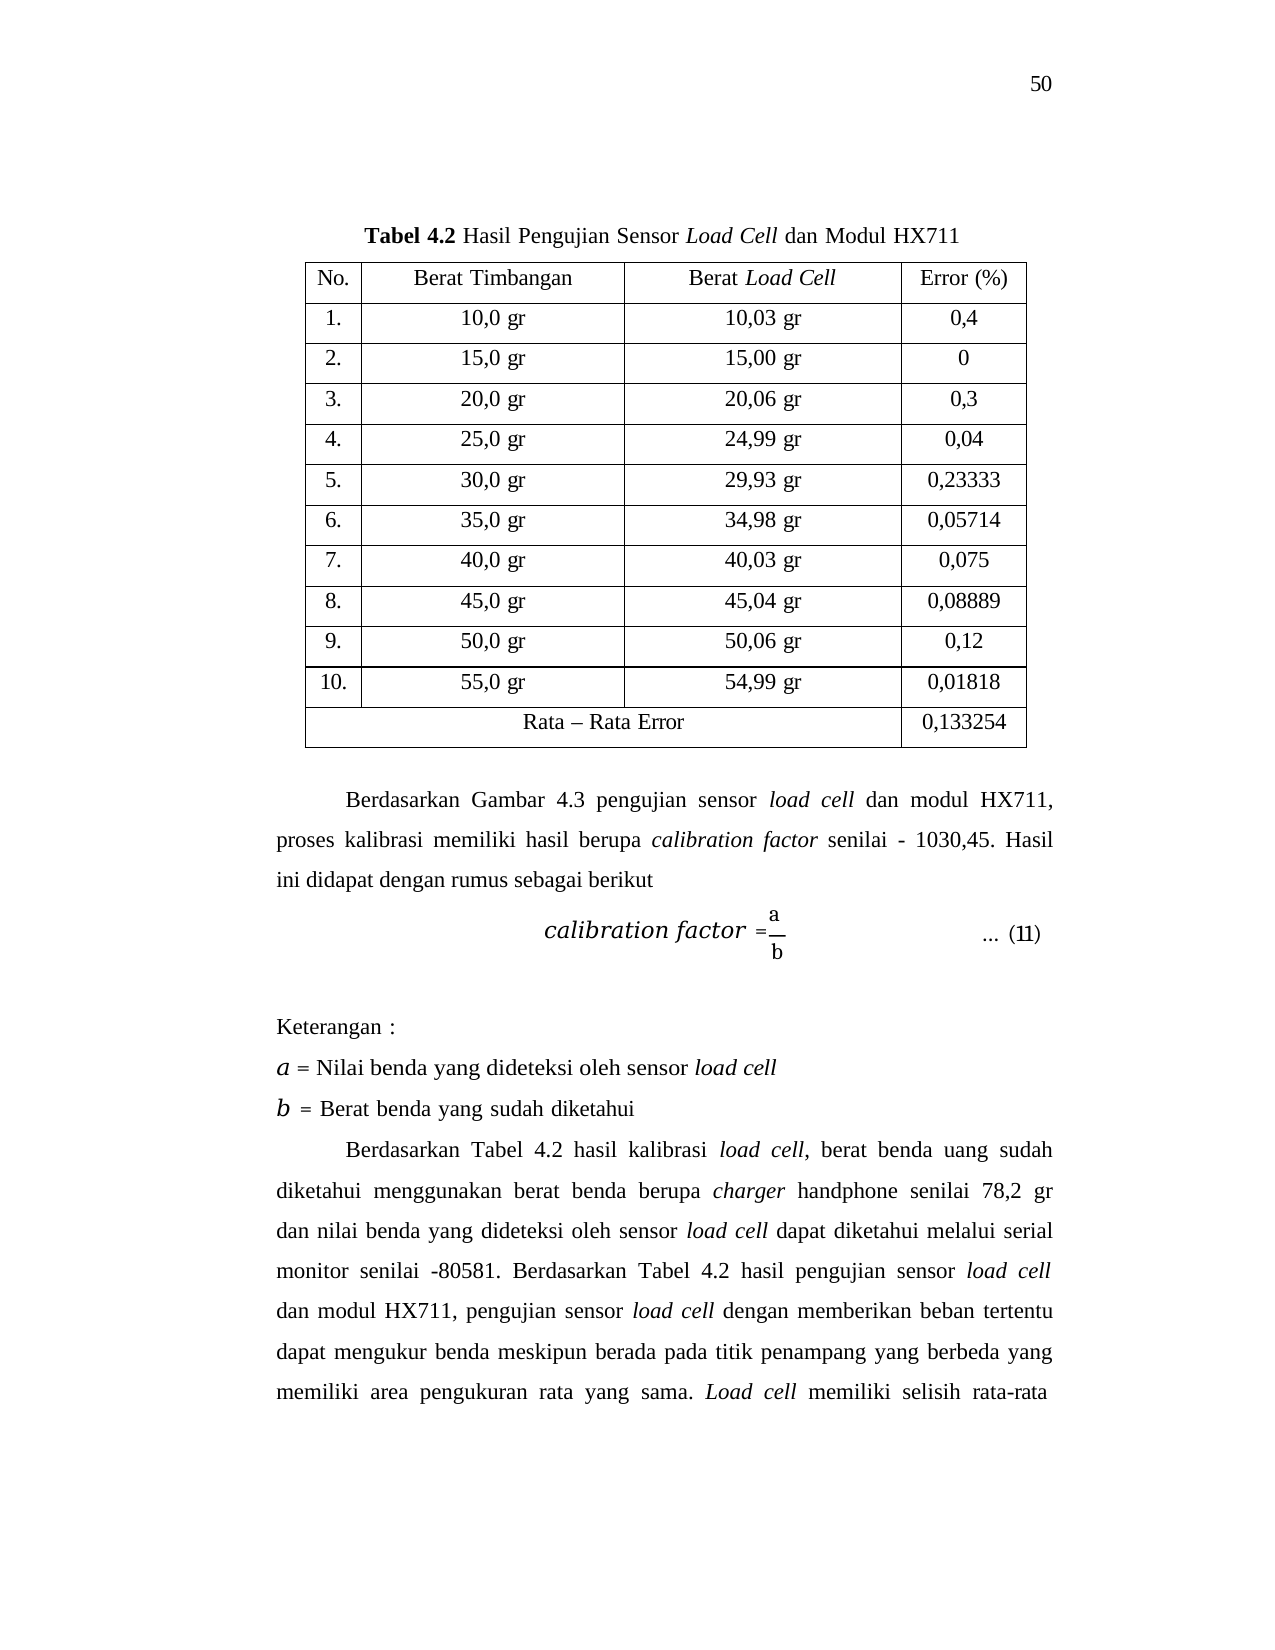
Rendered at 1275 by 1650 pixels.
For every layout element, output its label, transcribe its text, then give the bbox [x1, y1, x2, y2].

text … (11) [981, 921, 1087, 947]
table_cell 25,0 gr [362, 425, 624, 464]
table_cell 40,03 gr [625, 546, 901, 586]
table_cell 0,23333 [902, 465, 1026, 504]
table_cell 1. [306, 304, 361, 343]
table_cell 45,04 gr [625, 587, 901, 626]
text Tabel 4.2 Hasil Pengujian Sensor Load Cell dan Modul HX711 [364, 222, 1087, 248]
table_cell Rata – Rata Error [306, 708, 901, 747]
table_cell 0,08889 [902, 587, 1026, 626]
text 𝑐𝑎𝑙𝑖𝑏𝑟𝑎𝑡𝑖𝑜𝑛 𝑓𝑎𝑐𝑡𝑜𝑟 = [544, 925, 680, 942]
table_cell 15,00 gr [625, 344, 901, 383]
table_cell 6. [306, 506, 361, 545]
table_cell 45,0 gr [362, 587, 624, 626]
table_header No. [306, 263, 361, 302]
table_cell 15,0 gr [362, 344, 624, 383]
text a [769, 907, 783, 925]
text Berdasarkan Gambar 4.3 pengujian sensor load cell dan modul HX711, proses kalibrasi memiliki hasil berupa calibration factor senilai - 1030,45. Hasil ini didapat dengan rumus sebagai berikut [276, 786, 1053, 893]
table_cell 40,0 gr [362, 546, 624, 586]
table_cell 2. [306, 344, 361, 383]
table_cell 0,01818 [902, 668, 1026, 707]
table_cell 35,0 gr [362, 506, 624, 545]
table_cell 8. [306, 587, 361, 626]
table_cell 20,06 gr [625, 384, 901, 424]
table_cell 0,05714 [902, 506, 1026, 545]
table_cell 55,0 gr [362, 668, 624, 707]
text 𝑎 = Nilai benda yang dideteksi oleh sensor load cell [276, 1053, 1087, 1081]
table_cell 20,0 gr [362, 384, 624, 424]
table_cell 30,0 gr [362, 465, 624, 504]
table_cell 10,03 gr [625, 304, 901, 343]
table_cell 0,4 [902, 304, 1026, 343]
table_header Berat Load Cell [625, 263, 901, 302]
table_cell 50,0 gr [362, 627, 624, 666]
table_cell 0,133254 [902, 708, 1026, 747]
table_cell 9. [306, 627, 361, 666]
table_cell 0,12 [902, 627, 1026, 666]
table_header Berat Timbangan [362, 263, 624, 302]
table_cell 10. [306, 668, 361, 707]
table_cell 0,04 [902, 425, 1026, 464]
table_cell 0 [902, 344, 1026, 383]
table_cell 3. [306, 384, 361, 424]
table_cell 50,06 gr [625, 627, 901, 666]
table_cell 0,075 [902, 546, 1026, 586]
table_cell 10,0 gr [362, 304, 624, 343]
table_cell 5. [306, 465, 361, 504]
table_header Error (%) [902, 263, 1026, 302]
table_cell 7. [306, 546, 361, 586]
text Berdasarkan Tabel 4.2 hasil kalibrasi load cell, berat benda uang sudah diketahui menggunakan berat benda berupa charger handphone senilai 78,2 gr dan nilai benda yang dideteksi oleh sensor load cell dapat diketahui melalui serial monitor senilai -80581. Berdasarkan Tabel 4.2 hasil pengujian sensor load cell dan modul HX711, pengujian sensor load cell dengan memberikan beban tertentu dapat mengukur benda meskipun berada pada titik penampang yang berbeda yang memiliki area pengukuran rata yang sama. Load cell memiliki selisih rata-rata [276, 1136, 1053, 1404]
text Keterangan : [276, 1013, 1087, 1039]
table_cell 54,99 gr [625, 668, 901, 707]
table_cell 34,98 gr [625, 506, 901, 545]
table_cell 0,3 [902, 384, 1026, 424]
text 𝑏 = Berat benda yang sudah diketahui [276, 1095, 1087, 1122]
table_cell 29,93 gr [625, 465, 901, 504]
table_cell 24,99 gr [625, 425, 901, 464]
table_cell 4. [306, 425, 361, 464]
